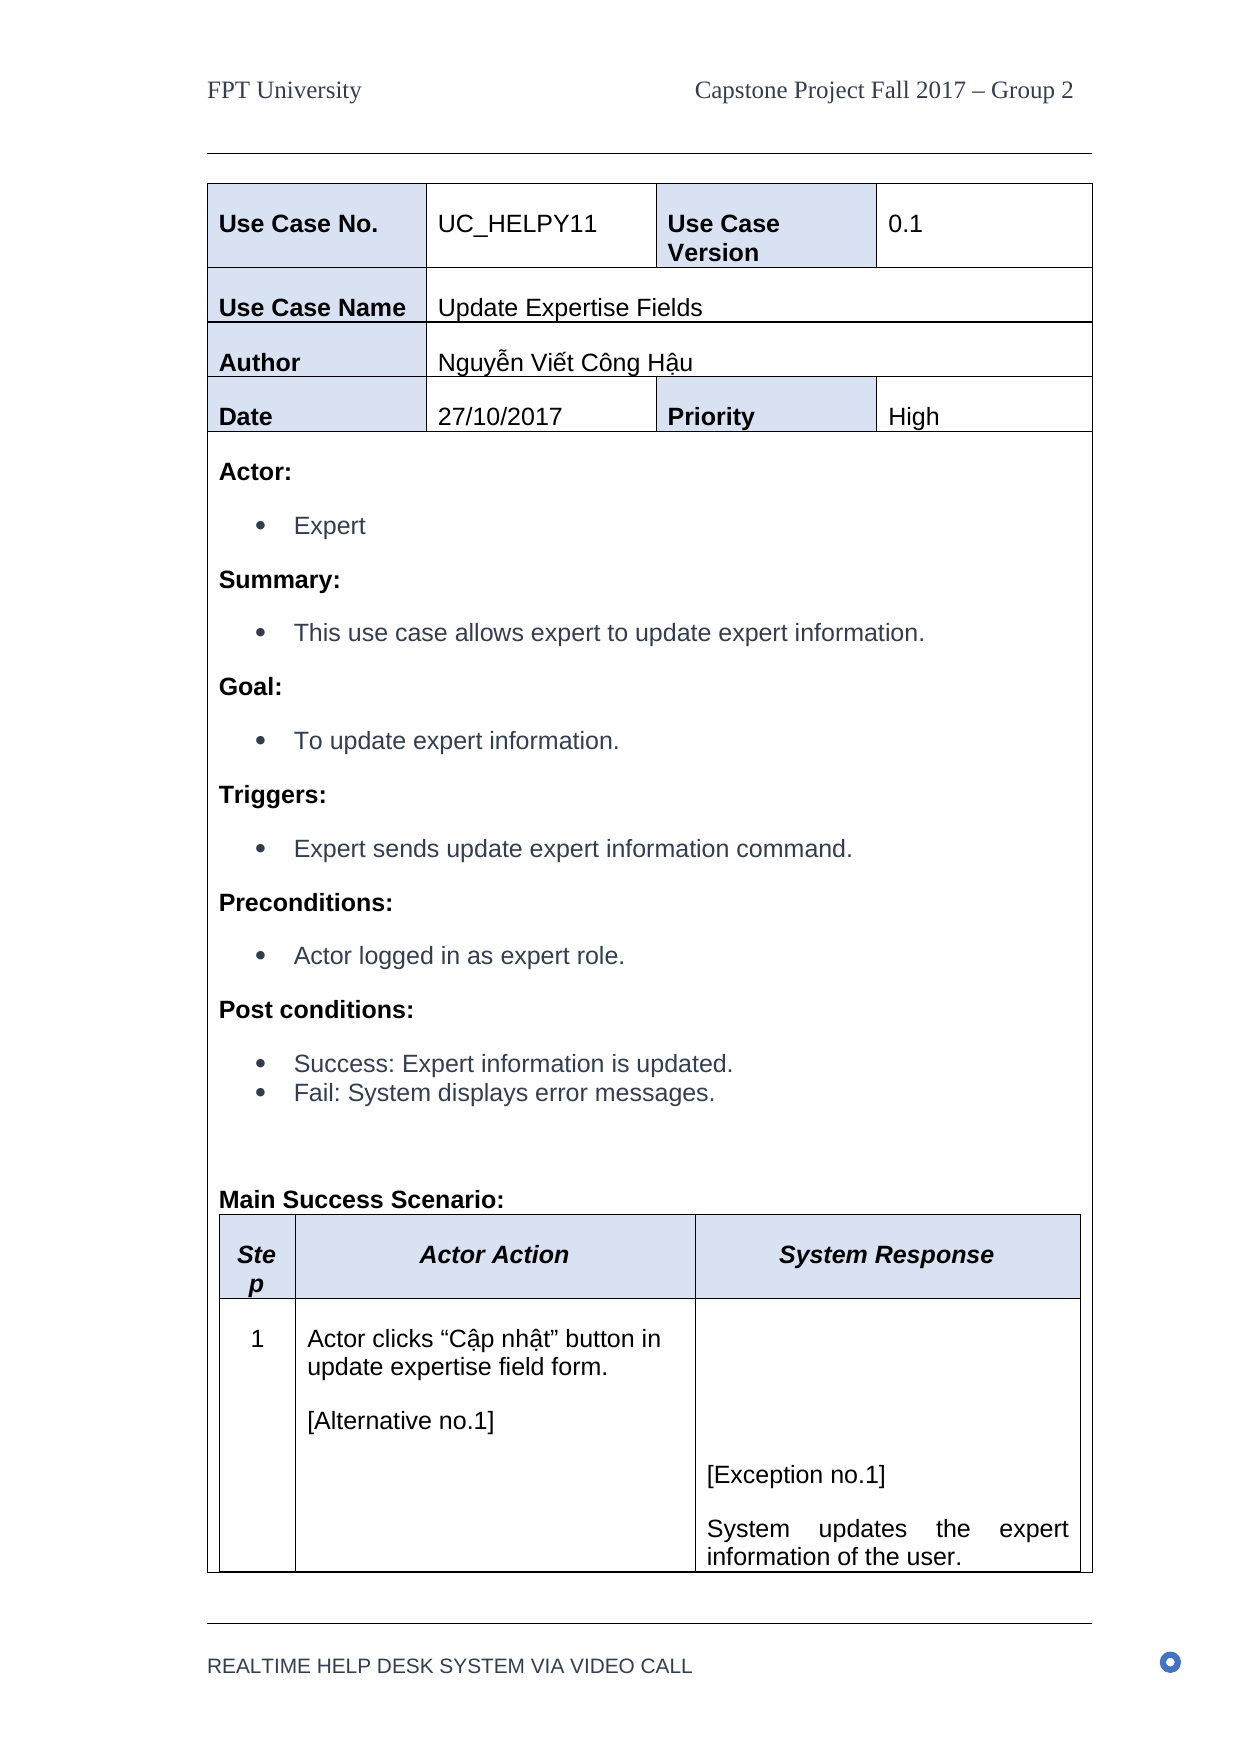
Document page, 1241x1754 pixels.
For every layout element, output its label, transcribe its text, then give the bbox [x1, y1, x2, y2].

table_cell Date [208, 377, 426, 431]
table_cell Use Case Version [657, 184, 876, 267]
table_cell Author [208, 323, 426, 376]
table_cell Use Case No. [208, 184, 426, 267]
table_cell Update Expertise Fields [427, 268, 1092, 321]
table_cell Priority [657, 377, 876, 431]
table_cell Nguyễn Viết Công Hậu [427, 323, 1092, 376]
table_cell High [877, 377, 1092, 431]
table_cell 27/10/2017 [427, 377, 656, 431]
table_cell 0.1 [877, 184, 1092, 267]
table_cell Use Case Name [208, 268, 426, 321]
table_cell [208, 432, 1092, 1572]
table_cell UC_HELPY11 [427, 184, 656, 267]
